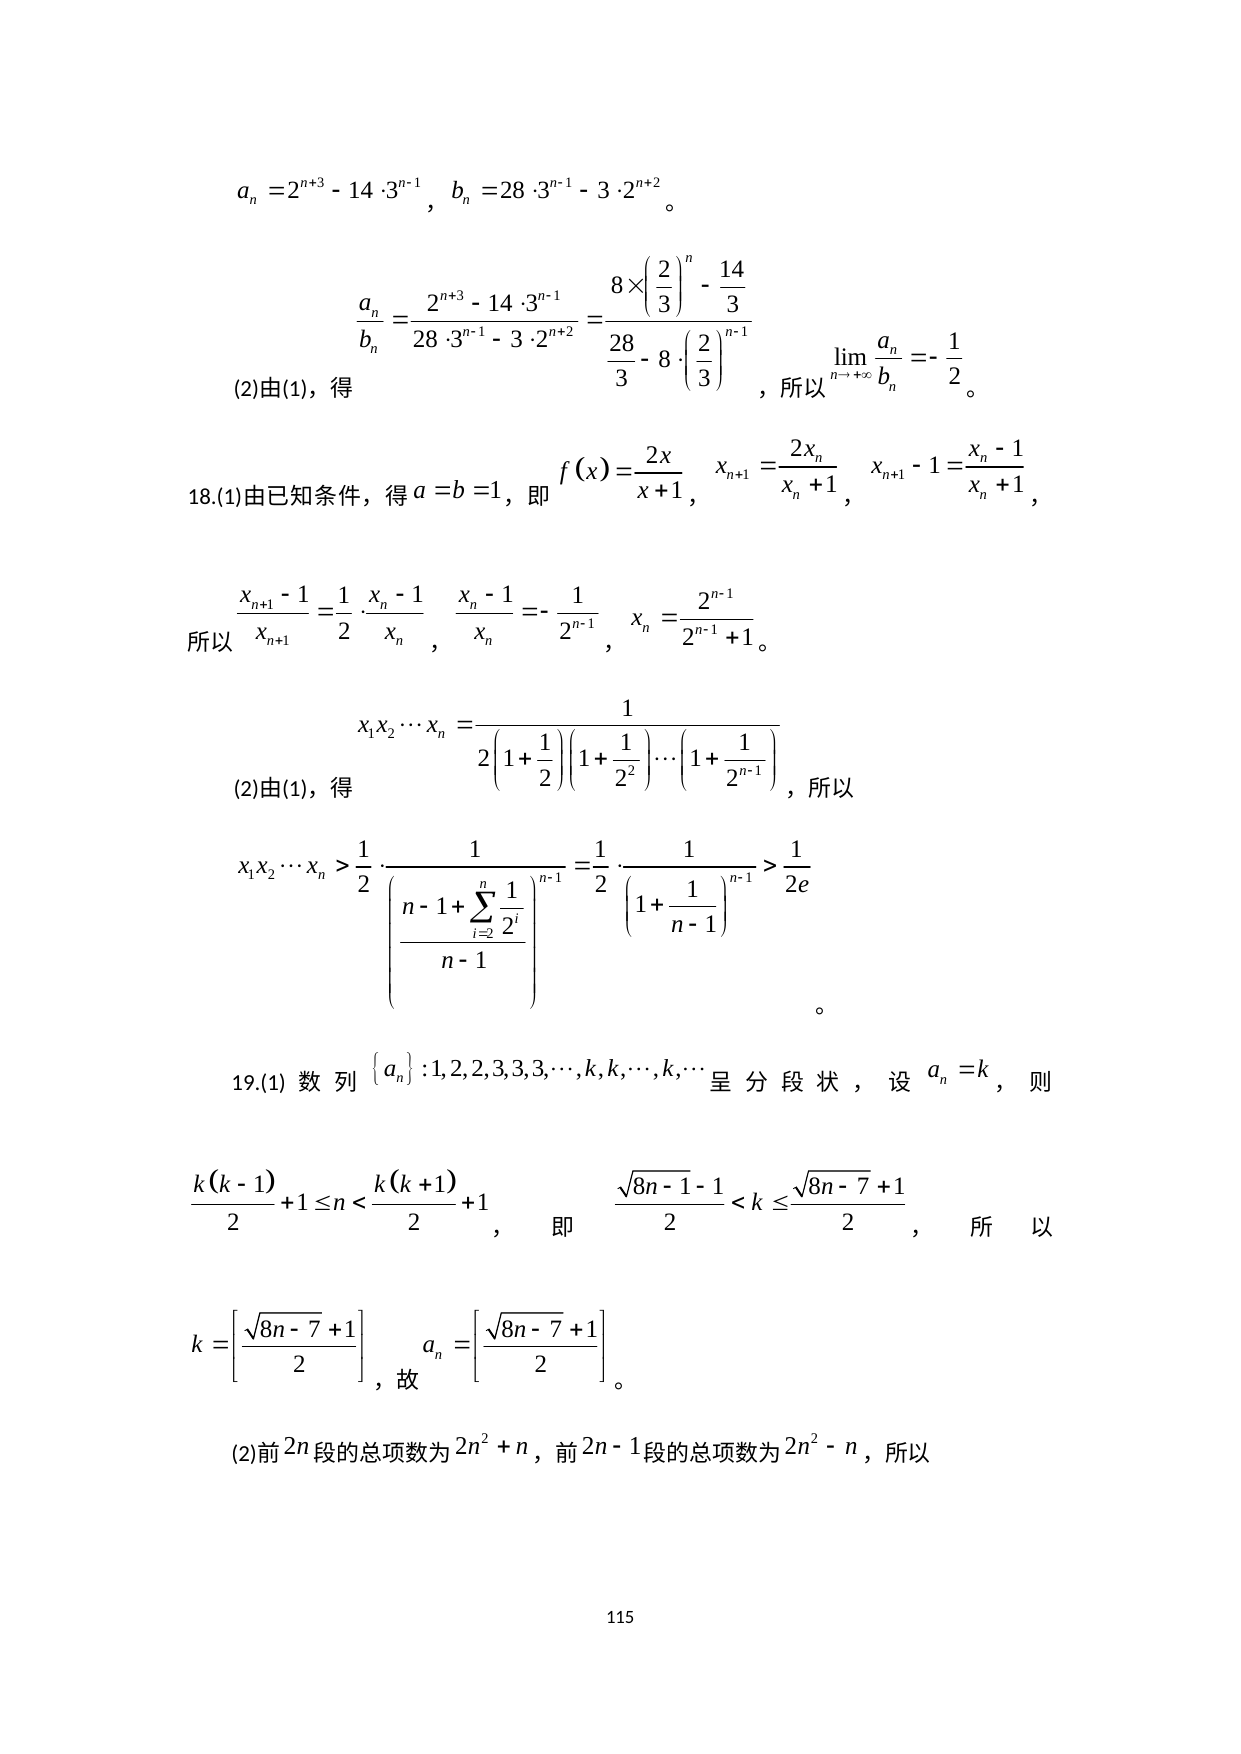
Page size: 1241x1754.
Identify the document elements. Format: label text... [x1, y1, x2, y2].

text (2)由(1)，得，所以 [187, 683, 1053, 813]
text 19.(1)数列呈分段状，设，则，即，所以，故。 [187, 1041, 1053, 1398]
text 。 [187, 829, 1053, 1024]
text 18.(1)由已知条件，得，即，，，所以，，。 [187, 423, 1053, 666]
text (2)由(1)，得，所以。 [187, 243, 1053, 406]
text ，。 [187, 162, 1053, 227]
text (2)前段的总项数为，前段的总项数为，所以 [187, 1415, 1053, 1480]
